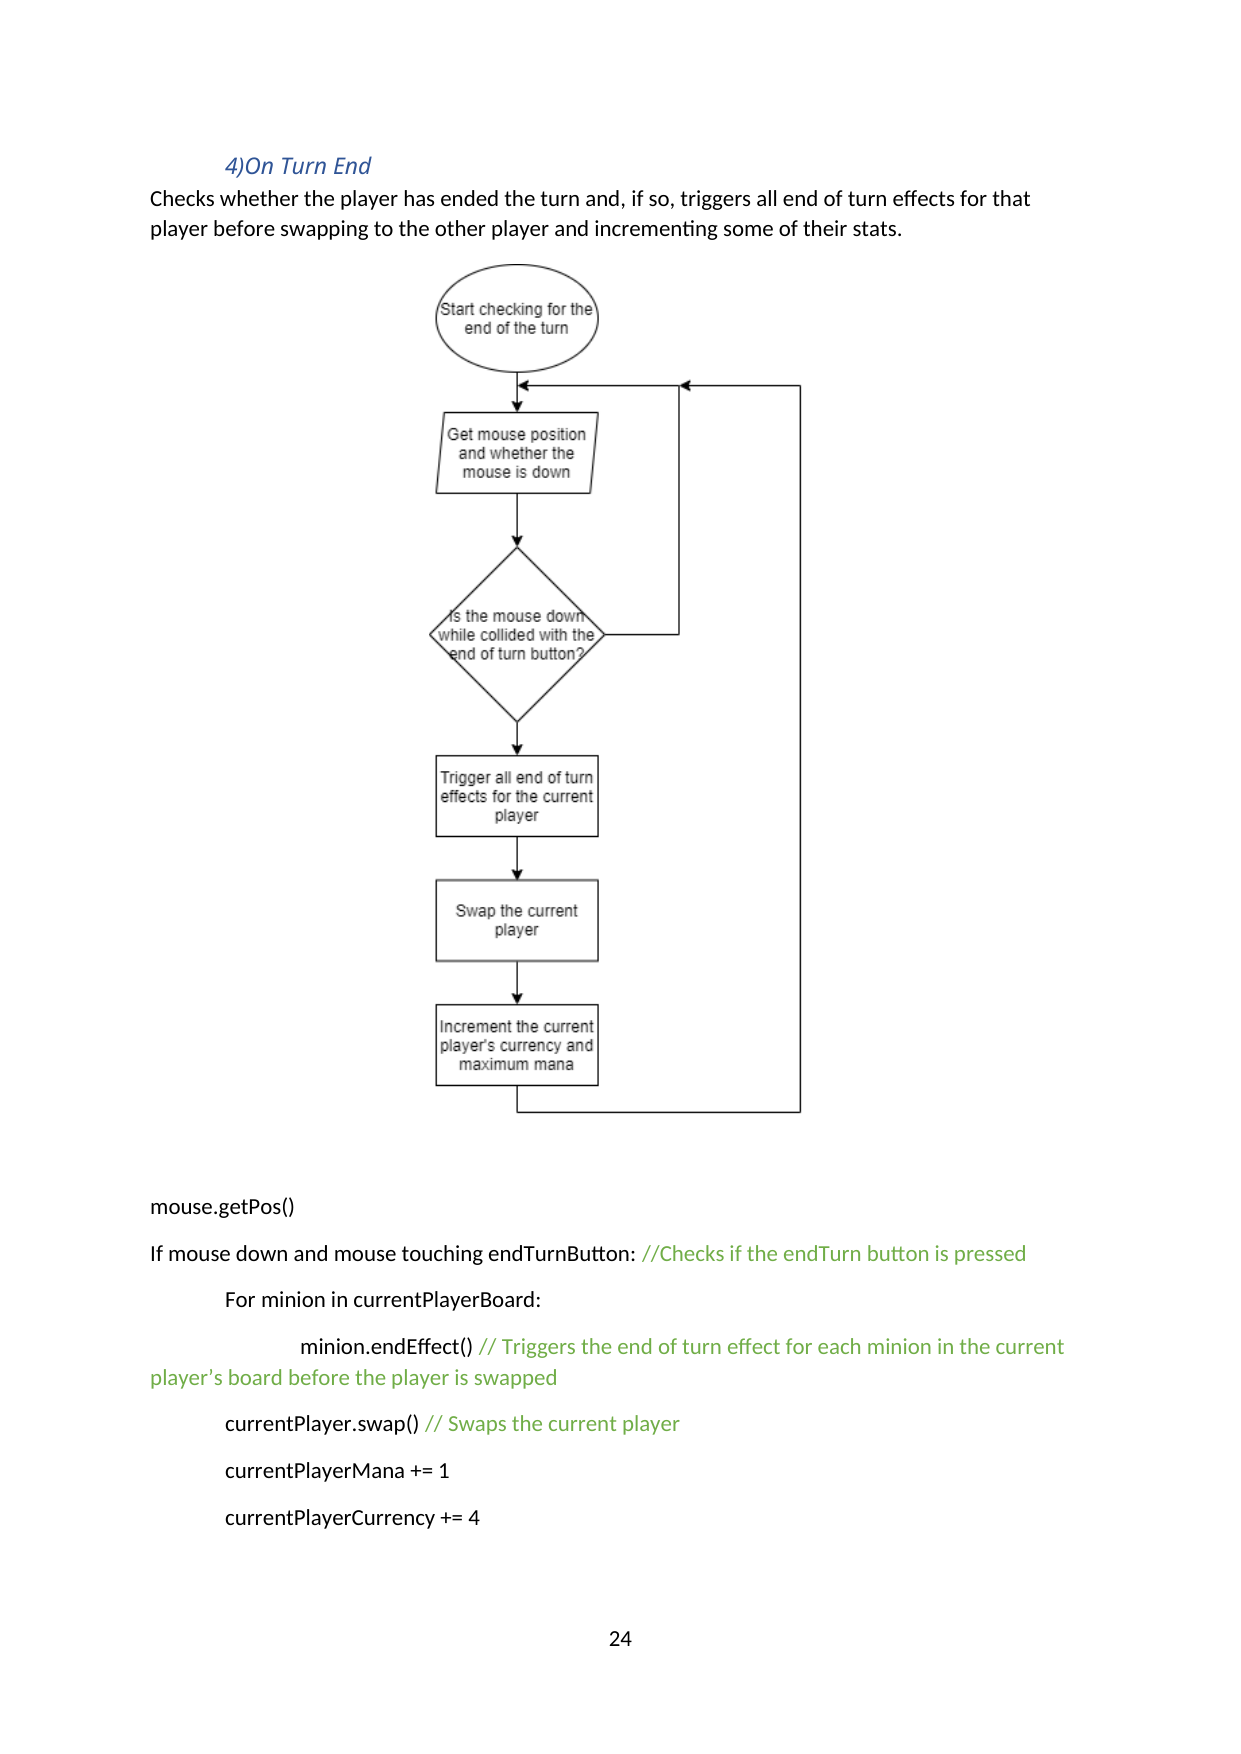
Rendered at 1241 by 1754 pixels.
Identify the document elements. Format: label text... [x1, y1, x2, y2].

text currentPlayerCurrency += 4 [150, 1503, 1090, 1531]
text Checks whether the player has ended the turn and, if so, triggers all end of turn effects for that player before swapping to the other player and incrementing some of their stats. [150, 184, 1090, 242]
text mouse.getPos() [150, 1192, 1090, 1220]
text currentPlayerMana += 1 [150, 1456, 1090, 1484]
text If mouse down and mouse touching endTurnButton: //Checks if the endTurn button is pressed [150, 1239, 1090, 1267]
text minion.endEffect() // Triggers the end of turn effect for each minion in the current player’s board before the player is swapped [150, 1332, 1090, 1391]
subtitle 4)On Turn End [150, 150, 1090, 181]
picture [429, 264, 812, 1124]
text currentPlayer.swap() // Swaps the current player [150, 1409, 1090, 1437]
text For minion in currentPlayerBoard: [150, 1286, 1090, 1313]
